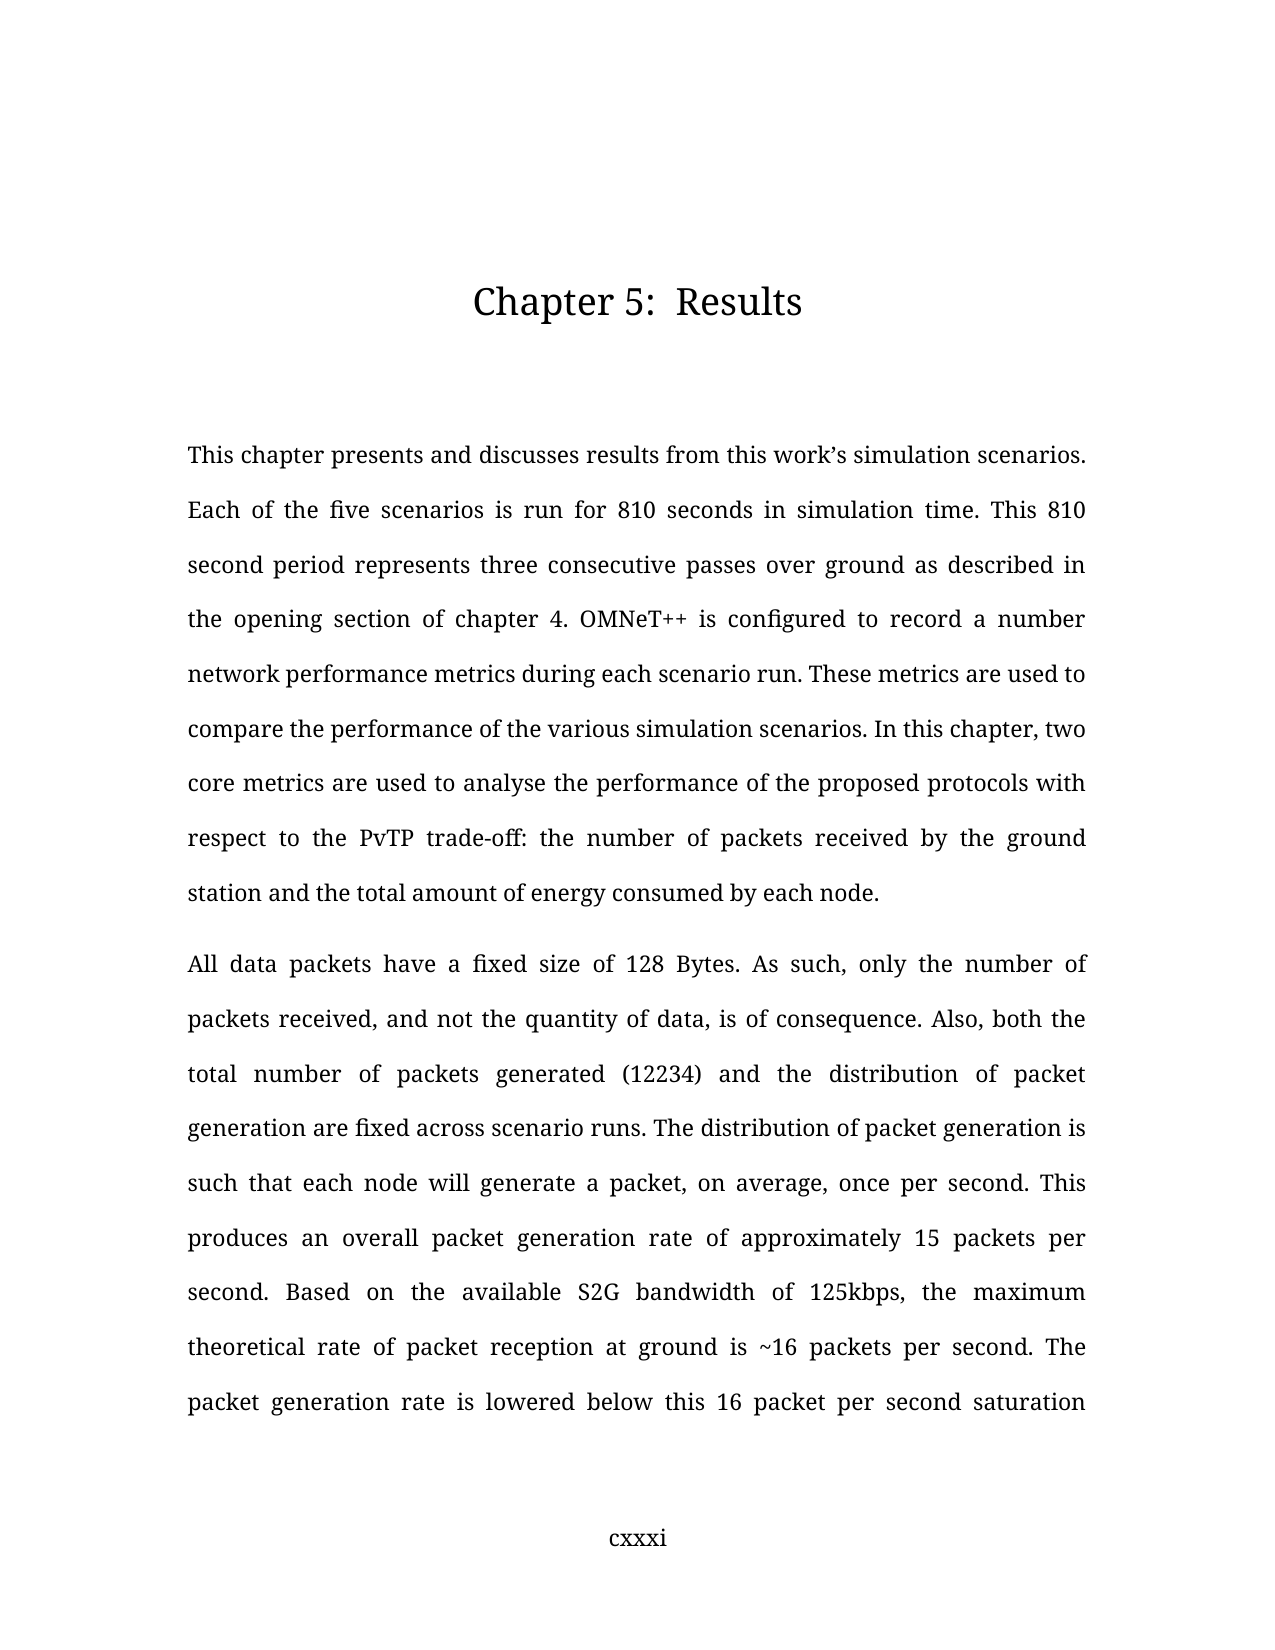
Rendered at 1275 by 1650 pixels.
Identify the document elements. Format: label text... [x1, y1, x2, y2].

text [187, 948, 1087, 1417]
text This chapter presents and discusses results from this work’s simulation scenarios. Each of the five scenarios is run for 810 seconds in simulation time. This 810 second period represents three consecutive passes over ground as described in the opening section of chapter 4. OMNeT++ is configured to record a number network performance metrics during each scenario run. These metrics are used to compare the performance of the various simulation scenarios. In this chapter, two core metrics are used to analyse the performance of the proposed protocols with respect to the PvTP trade-off: the number of packets received by the ground station and the total amount of energy consumed by each node. [187, 439, 1087, 908]
subtitle Results [187, 275, 1087, 326]
